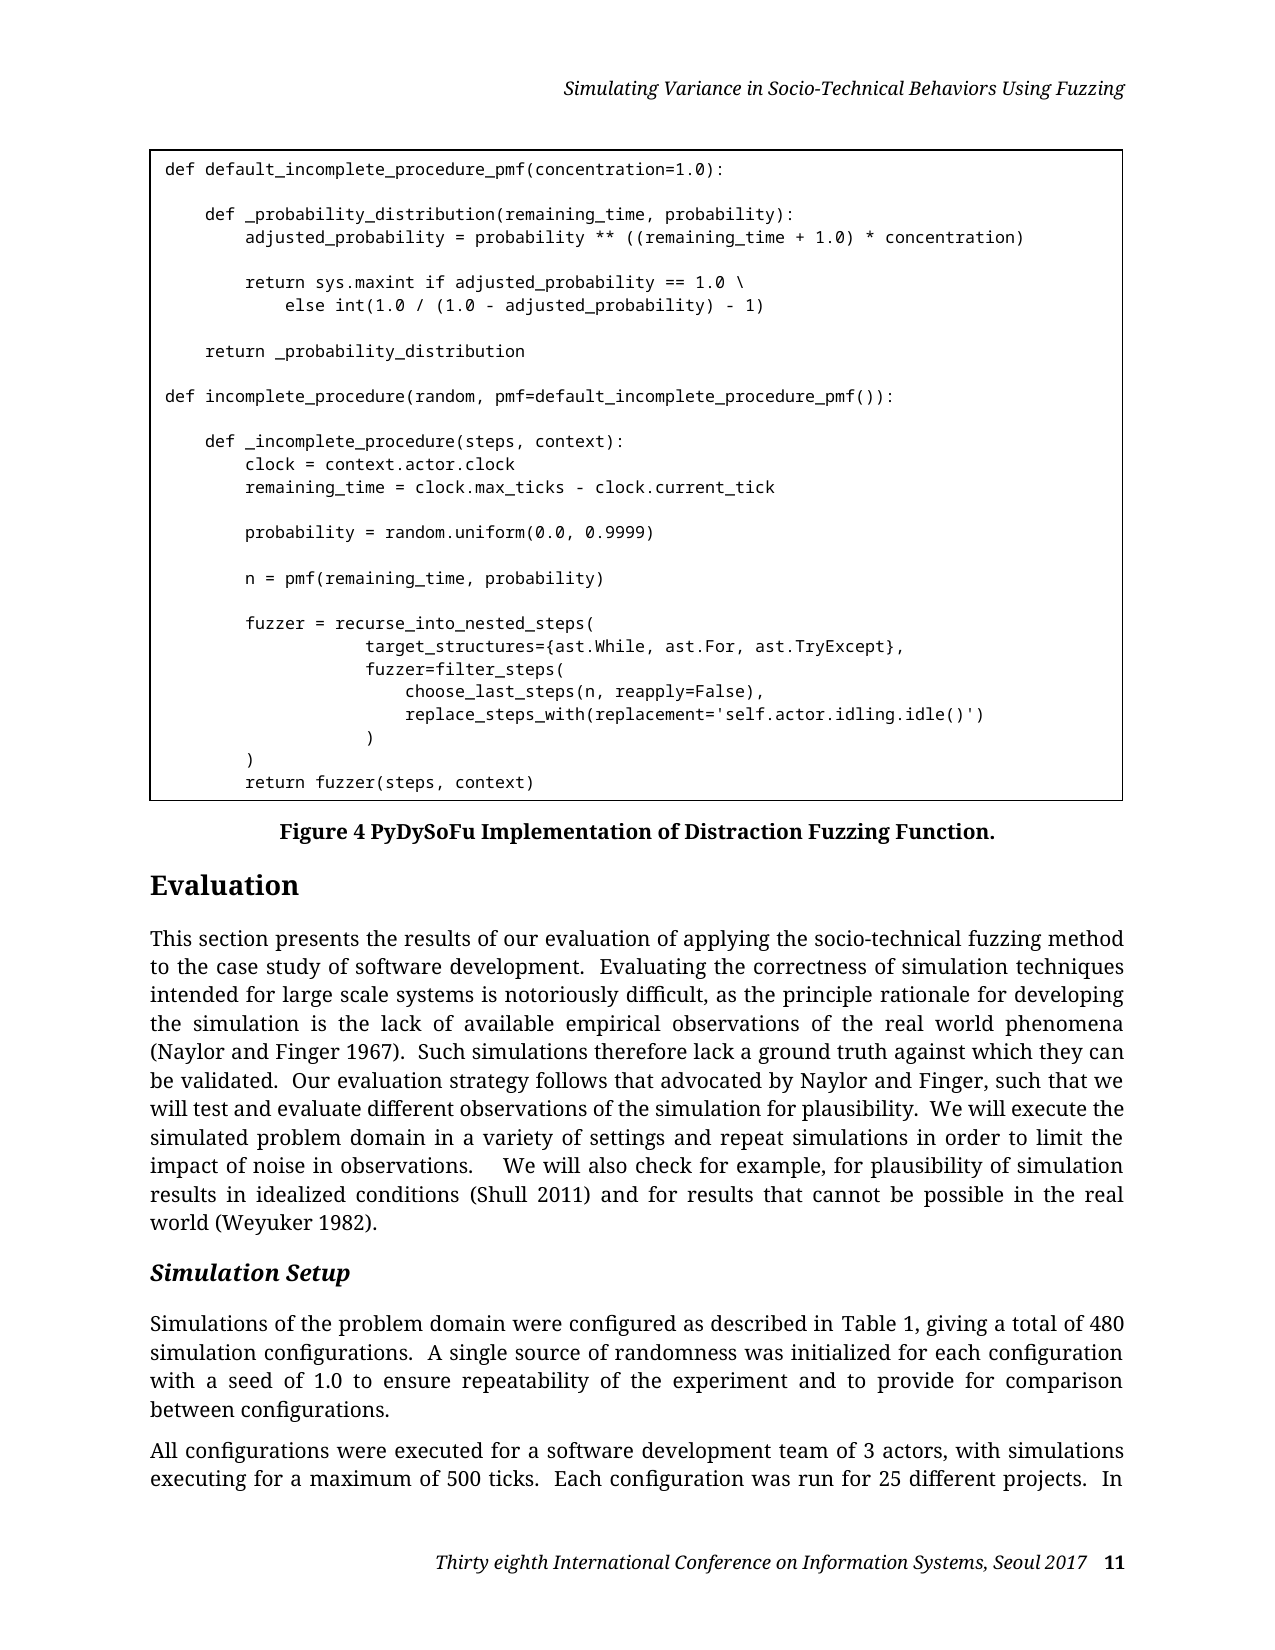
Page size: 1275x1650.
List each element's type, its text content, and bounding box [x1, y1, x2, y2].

text This section presents the results of our evaluation of applying the socio-technical fuzzing method to the case study of software development. Evaluating the correctness of simulation techniques intended for large scale systems is notoriously difficult, as the principle rationale for developing the simulation is the lack of available empirical observations of the real world phenomena (Naylor and Finger 1967). Such simulations therefore lack a ground truth against which they can be validated. Our evaluation strategy follows that advocated by Naylor and Finger, such that we will test and evaluate different observations of the simulation for plausibility. We will execute the simulated problem domain in a variety of settings and repeat simulations in order to limit the impact of noise in observations. We will also check for example, for plausibility of simulation results in idealized conditions (Shull 2011) and for results that cannot be possible in the real world (Weyuker 1982). [150, 924, 1125, 1237]
text Simulations of the problem domain were configured as described in Table 1, giving a total of 480 simulation configurations. A single source of randomness was initialized for each configuration with a seed of 1.0 to ensure repeatability of the experiment and to provide for comparison between configurations. [150, 1309, 1125, 1423]
subtitle Evaluation [150, 866, 1125, 903]
subtitle Simulation Setup [150, 1257, 1125, 1289]
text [150, 1436, 1125, 1493]
